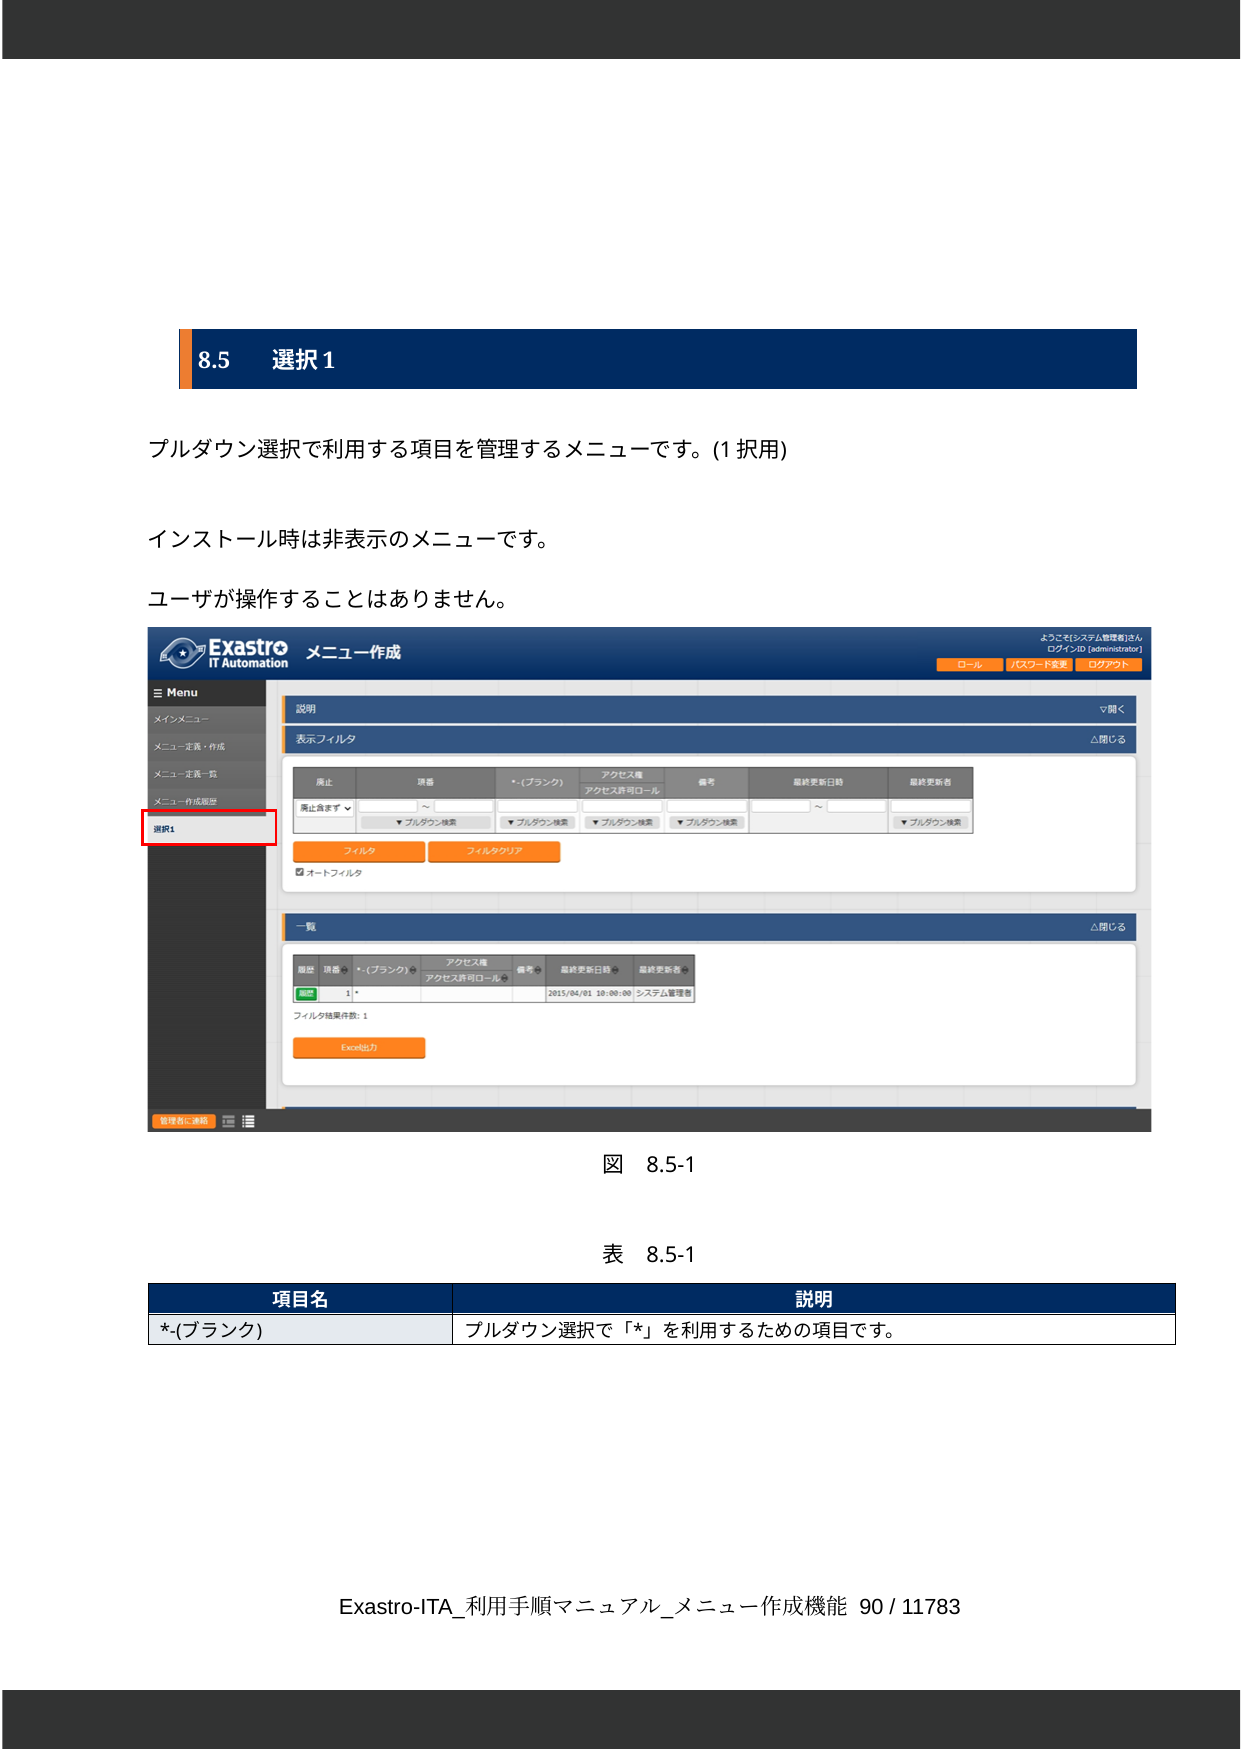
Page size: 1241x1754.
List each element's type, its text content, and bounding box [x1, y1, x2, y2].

text 図 8.5-1 [148, 1134, 1152, 1193]
picture [2, 0, 1241, 59]
table_header 項目名 [149, 1284, 452, 1313]
table_cell プルダウン選択で「*」を利用するための項目です。 [453, 1315, 1175, 1344]
text インストール時は非表示のメニューです。 [148, 508, 1152, 568]
table_header 説明 [453, 1284, 1175, 1313]
picture [2, 1690, 1241, 1749]
picture [147, 627, 1152, 1132]
text 表 8.5-1 [148, 1223, 1152, 1283]
table_cell *-(ブランク) [149, 1315, 452, 1344]
text プルダウン選択で利用する項目を管理するメニューです。(1択用) [148, 419, 1152, 478]
picture [147, 812, 275, 843]
subtitle 選択1 [192, 329, 1137, 389]
text ユーザが操作することはありません。 [148, 568, 1152, 627]
